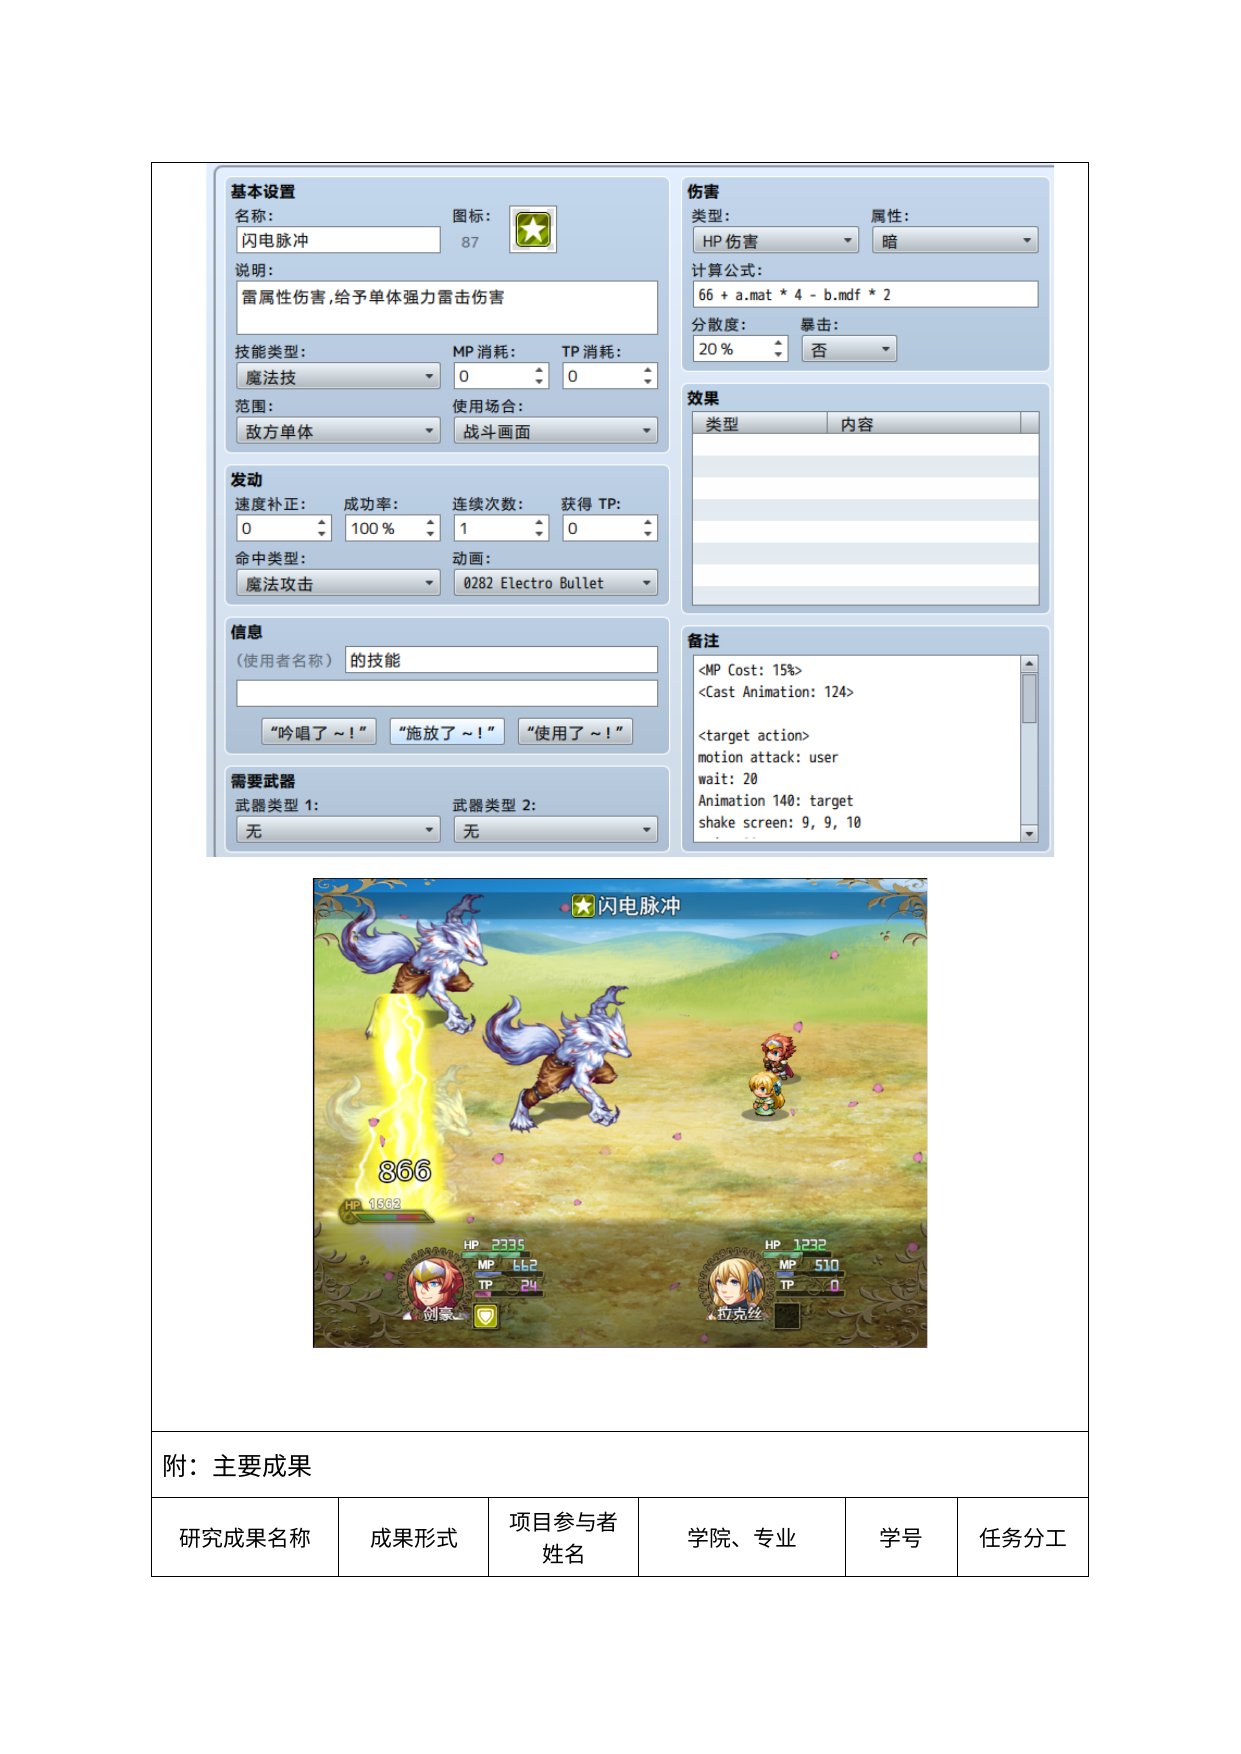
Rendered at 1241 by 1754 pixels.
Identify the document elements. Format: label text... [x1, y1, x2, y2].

table_cell 附：主要成果 [152, 1432, 1088, 1497]
table_cell 研究成果名称 [152, 1498, 338, 1576]
picture [312, 878, 928, 1348]
table_cell 项目参与者姓名 [489, 1498, 638, 1576]
picture [206, 163, 1055, 857]
table_cell 任务分工 [958, 1498, 1088, 1576]
table_cell 学院、专业 [639, 1498, 845, 1576]
table_cell 学号 [846, 1498, 957, 1576]
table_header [152, 163, 1088, 1431]
table_cell 成果形式 [339, 1498, 488, 1576]
